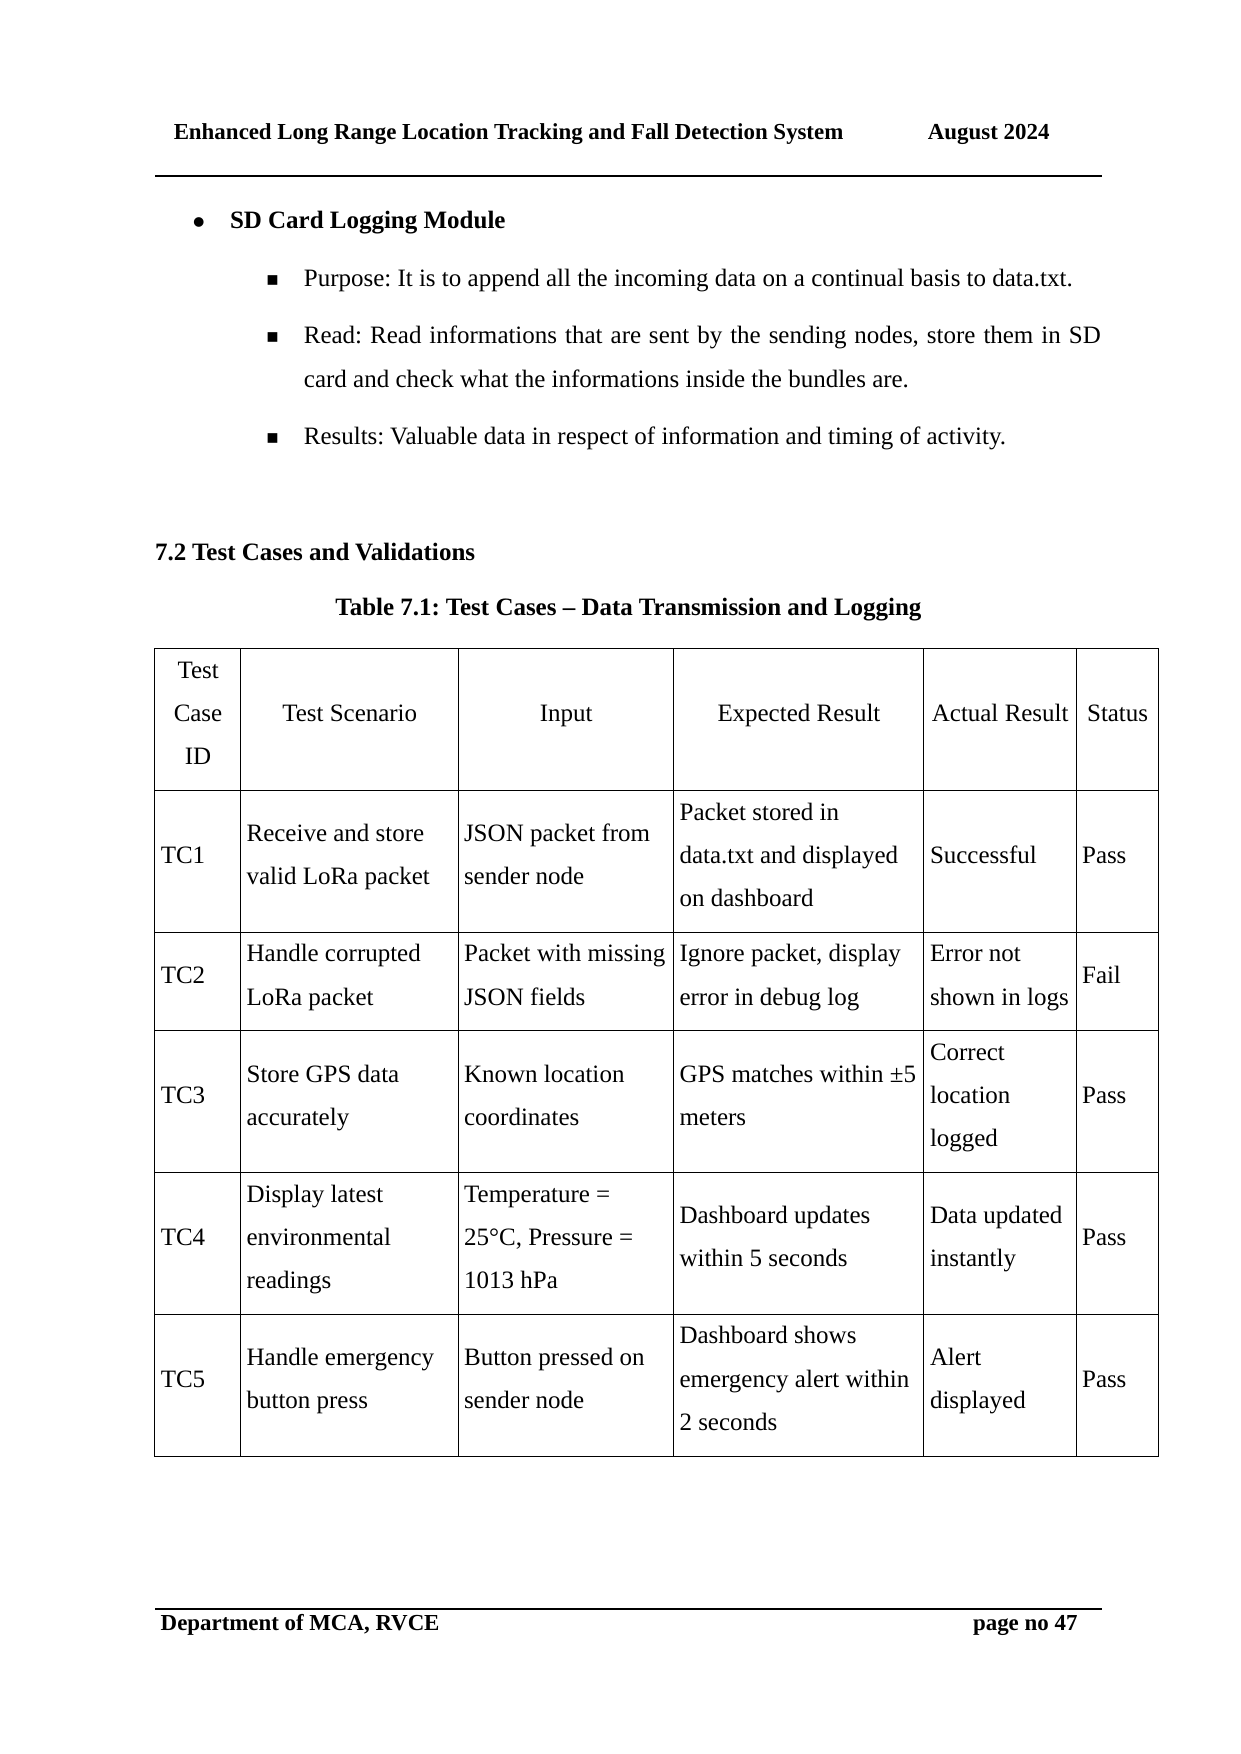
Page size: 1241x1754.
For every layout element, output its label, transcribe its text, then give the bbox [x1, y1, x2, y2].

table_header Expected Result [674, 649, 923, 790]
table_cell Packet with missing JSON fields [459, 933, 673, 1030]
list Purpose: It is to append all the incoming data on a continual basis to data.txt. [266, 263, 1102, 292]
table_cell Pass [1077, 1173, 1158, 1314]
table_cell Pass [1077, 1315, 1158, 1456]
table_cell Alert displayed [924, 1315, 1076, 1456]
table_cell Store GPS data accurately [241, 1031, 458, 1172]
table_header Test Case ID [155, 649, 240, 790]
table_cell Packet stored in data.txt and displayed on dashboard [674, 791, 923, 932]
table_cell Fail [1077, 933, 1158, 1030]
table_cell TC2 [155, 933, 240, 1030]
table_cell Dashboard shows emergency alert within 2 seconds [674, 1315, 923, 1456]
subtitle Table 7.1: Test Cases – Data Transmission and Logging [155, 592, 1102, 621]
table_cell Correct location logged [924, 1031, 1076, 1172]
table_header Status [1077, 649, 1158, 790]
table_cell Handle emergency button press [241, 1315, 458, 1456]
table_cell Pass [1077, 1031, 1158, 1172]
table_cell TC5 [155, 1315, 240, 1456]
list Read: Read informations that are sent by the sending nodes, store them in SD card and check what the informations inside the bundles are. [266, 321, 1102, 392]
list Results: Valuable data in respect of information and timing of activity. [266, 421, 1102, 450]
table_cell TC1 [155, 791, 240, 932]
subtitle 7.2 Test Cases and Validations [155, 537, 1102, 566]
table_cell GPS matches within ±5 meters [674, 1031, 923, 1172]
table_cell Ignore packet, display error in debug log [674, 933, 923, 1030]
table_header Test Scenario [241, 649, 458, 790]
table_cell Known location coordinates [459, 1031, 673, 1172]
table_cell Pass [1077, 791, 1158, 932]
table_cell Data updated instantly [924, 1173, 1076, 1314]
table_cell Temperature = 25°C, Pressure = 1013 hPa [459, 1173, 673, 1314]
table_cell Handle corrupted LoRa packet [241, 933, 458, 1030]
table_cell Successful [924, 791, 1076, 932]
table_header Actual Result [924, 649, 1076, 790]
table_cell JSON packet from sender node [459, 791, 673, 932]
table_header Input [459, 649, 673, 790]
table_cell Display latest environmental readings [241, 1173, 458, 1314]
table_cell Dashboard updates within 5 seconds [674, 1173, 923, 1314]
table_cell TC4 [155, 1173, 240, 1314]
table_cell Receive and store valid LoRa packet [241, 791, 458, 932]
list SD Card Logging Module [192, 205, 1102, 234]
table_cell Button pressed on sender node [459, 1315, 673, 1456]
table_cell Error not shown in logs [924, 933, 1076, 1030]
table_cell TC3 [155, 1031, 240, 1172]
